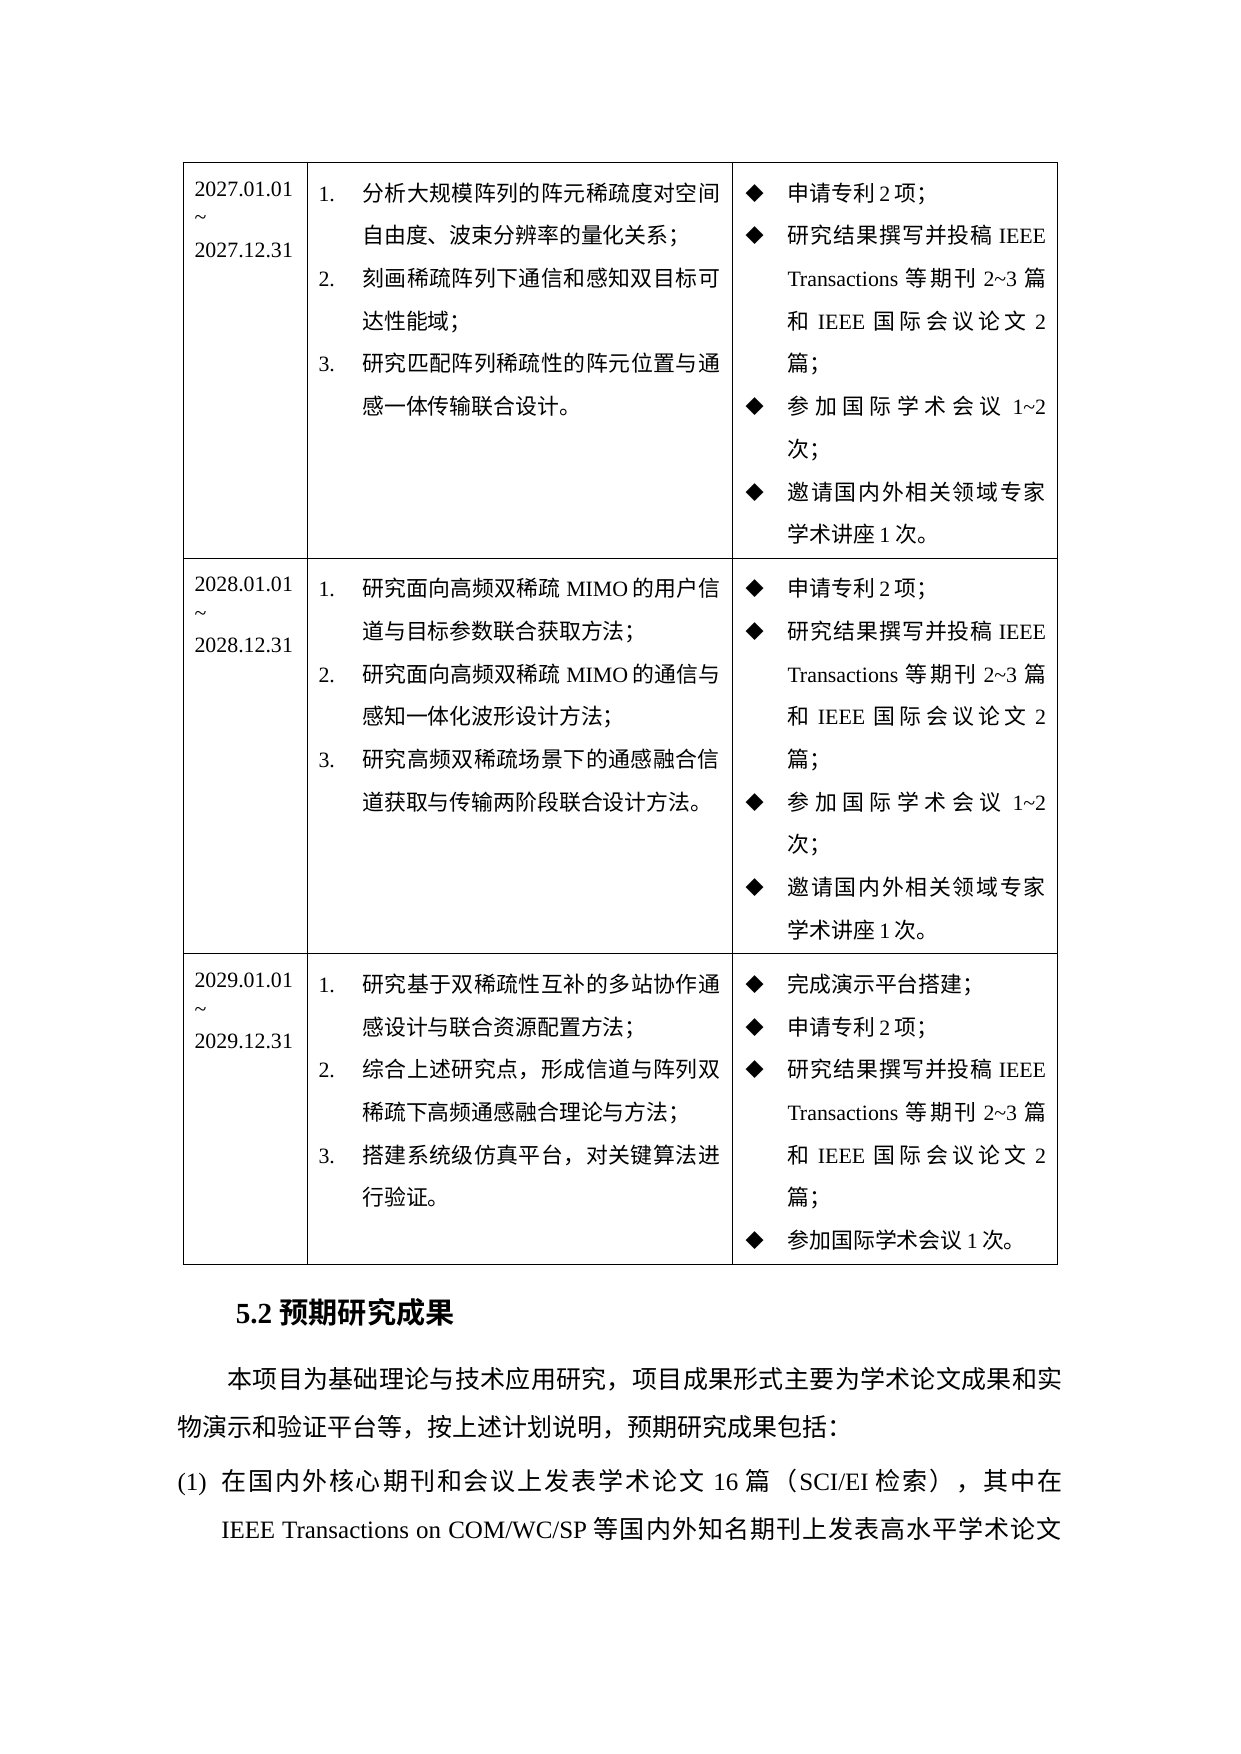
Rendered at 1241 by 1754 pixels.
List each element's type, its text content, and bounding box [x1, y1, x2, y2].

table_cell 研究基于双稀疏性互补的多站协作通感设计与联合资源配置方法； 综合上述研究点，形成信道与阵列双稀疏下高频通感融合理论与方法； 搭建系统级仿真平台，对关键算法进行验证。 [308, 954, 732, 1263]
table_cell 申请专利2项； 研究结果撰写并投稿IEEE Transactions等期刊2~3篇和IEEE国际会议论文2篇； 参加国际学术会议1~2次； 邀请国内外相关领域专家学术讲座1 次。 [733, 163, 1057, 558]
table_cell 2028.01.01 ~ 2028.12.31 [184, 559, 307, 953]
table_cell 2027.01.01 ~ 2027.12.31 [184, 163, 307, 558]
text 5.2 预期研究成果 [177, 1289, 1063, 1332]
table_cell 研究面向高频双稀疏MIMO的用户信道与目标参数联合获取方法； 研究面向高频双稀疏MIMO的通信与感知一体化波形设计方法； 研究高频双稀疏场景下的通感融合信道获取与传输两阶段联合设计方法。 [308, 559, 732, 953]
table_cell 分析大规模阵列的阵元稀疏度对空间自由度、波束分辨率的量化关系； 刻画稀疏阵列下通信和感知双目标可达性能域； 研究匹配阵列稀疏性的阵元位置与通感一体传输联合设计。 [308, 163, 732, 558]
table_cell 申请专利2项； 研究结果撰写并投稿IEEE Transactions等期刊2~3篇和IEEE国际会议论文2篇； 参加国际学术会议1~2次； 邀请国内外相关领域专家学术讲座1次。 [733, 559, 1057, 953]
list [177, 1461, 1063, 1546]
table_cell 2029.01.01 ~ 2029.12.31 [184, 954, 307, 1263]
table_cell 完成演示平台搭建； 申请专利2项； 研究结果撰写并投稿IEEE Transactions等期刊2~3篇和IEEE国际会议论文2篇； 参加国际学术会议1次。 [733, 954, 1057, 1263]
text 本项目为基础理论与技术应用研究，项目成果形式主要为学术论文成果和实物演示和验证平台等，按上述计划说明，预期研究成果包括： [177, 1359, 1063, 1444]
